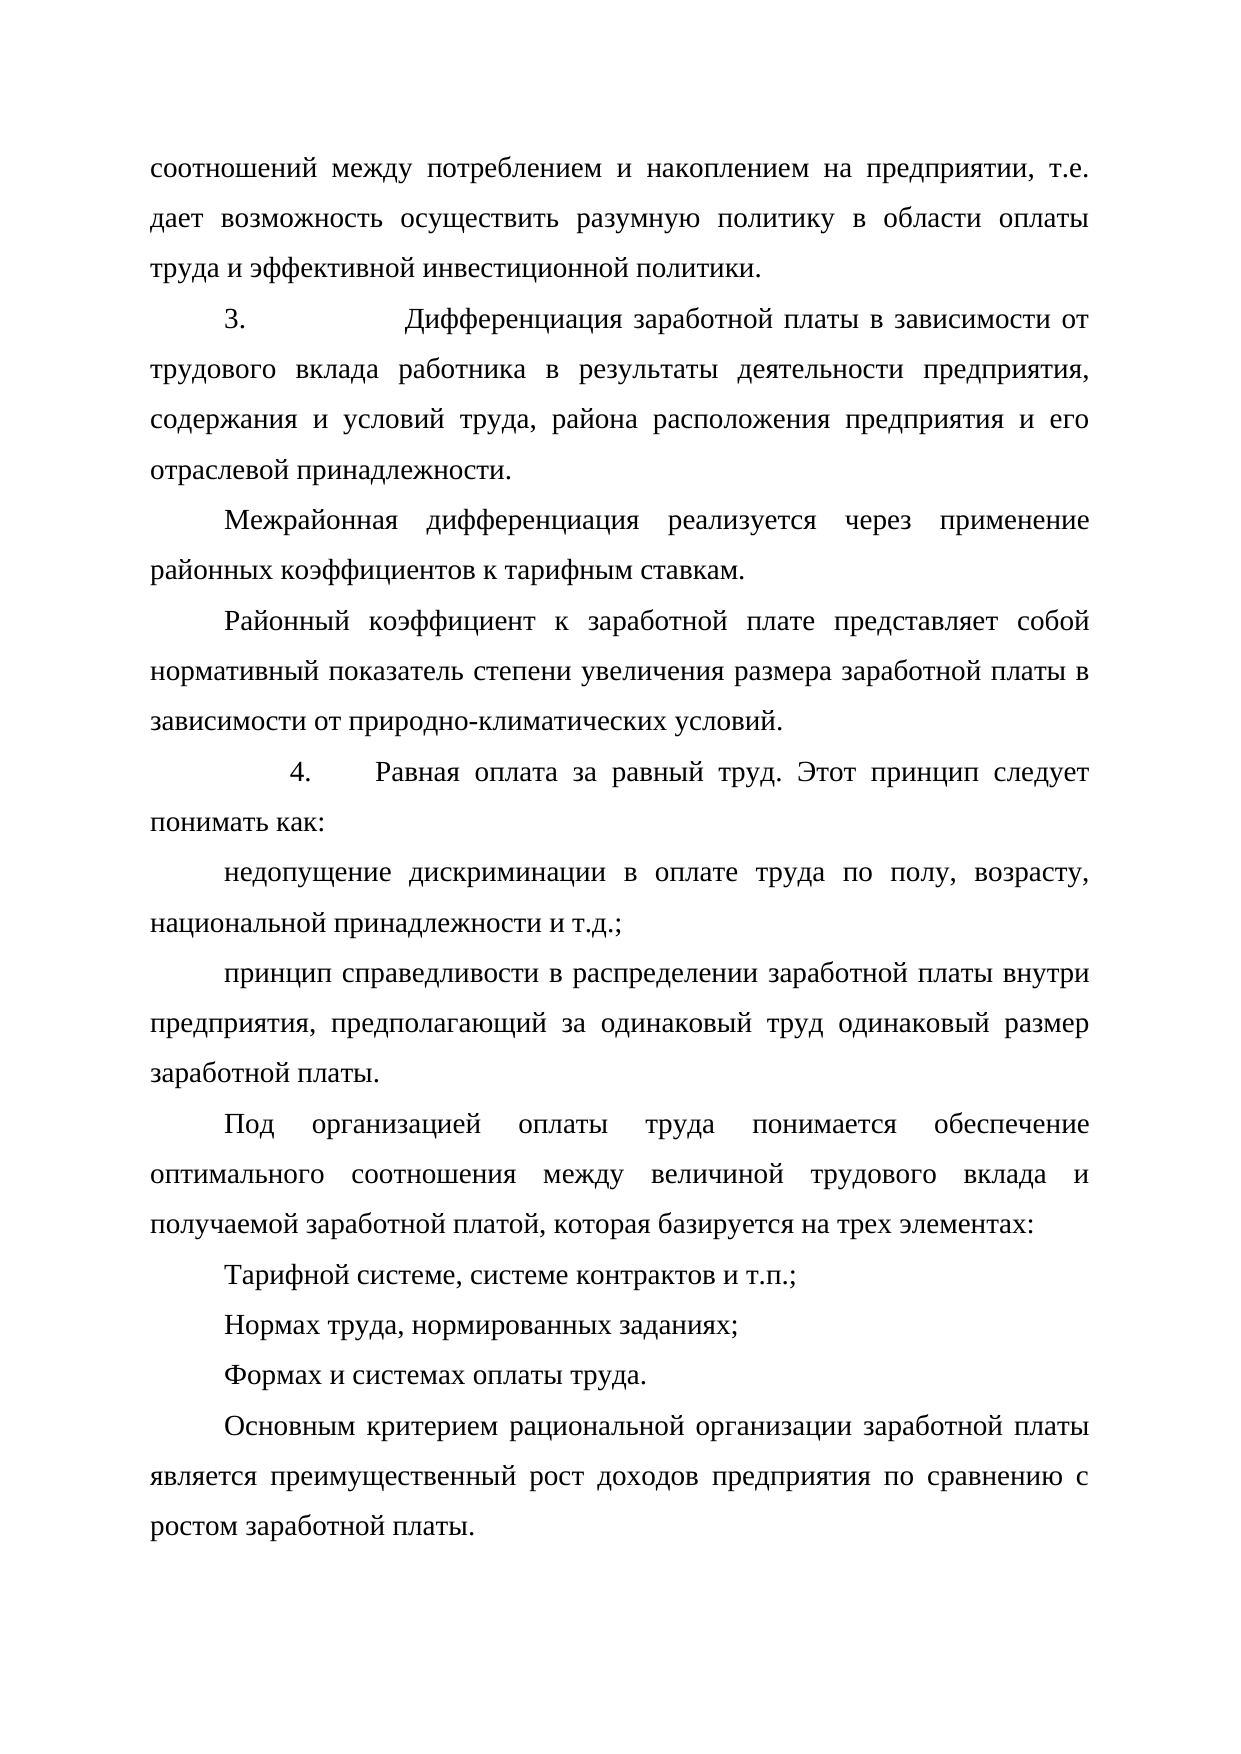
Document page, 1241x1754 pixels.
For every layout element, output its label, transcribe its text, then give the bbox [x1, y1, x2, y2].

text 3. Дифференциация заработной платы в зависимости от трудового вклада работника в результаты деятельности предприятия, содержания и условий труда, района расположения предприятия и его отраслевой принадлежности. [150, 301, 1090, 485]
text недопущение дискриминации в оплате труда по полу, возрасту, национальной принадлежности и т.д.; [150, 854, 1090, 938]
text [150, 150, 1090, 284]
text 4. Равная оплата за равный труд. Этот принцип следует понимать как: [150, 754, 1090, 838]
text Формах и системах оплаты труда. [150, 1357, 1090, 1391]
text Межрайонная дифференциация реализуется через применение районных коэффициентов к тарифным ставкам. [150, 502, 1090, 586]
text Районный коэффициент к заработной плате представляет собой нормативный показатель степени увеличения размера заработной платы в зависимости от природно-климатических условий. [150, 603, 1090, 737]
text Нормах труда, нормированных заданиях; [150, 1307, 1090, 1341]
text Тарифной системе, системе контрактов и т.п.; [150, 1257, 1090, 1290]
text Под организацией оплаты труда понимается обеспечение оптимального соотношения между величиной трудового вклада и получаемой заработной платой, которая базируется на трех элементах: [150, 1106, 1090, 1240]
text принцип справедливости в распределении заработной платы внутри предприятия, предполагающий за одинаковый труд одинаковый размер заработной платы. [150, 955, 1090, 1089]
text Основным критерием рациональной организации заработной платы является преимущественный рост доходов предприятия по сравнению с ростом заработной платы. [150, 1408, 1090, 1542]
